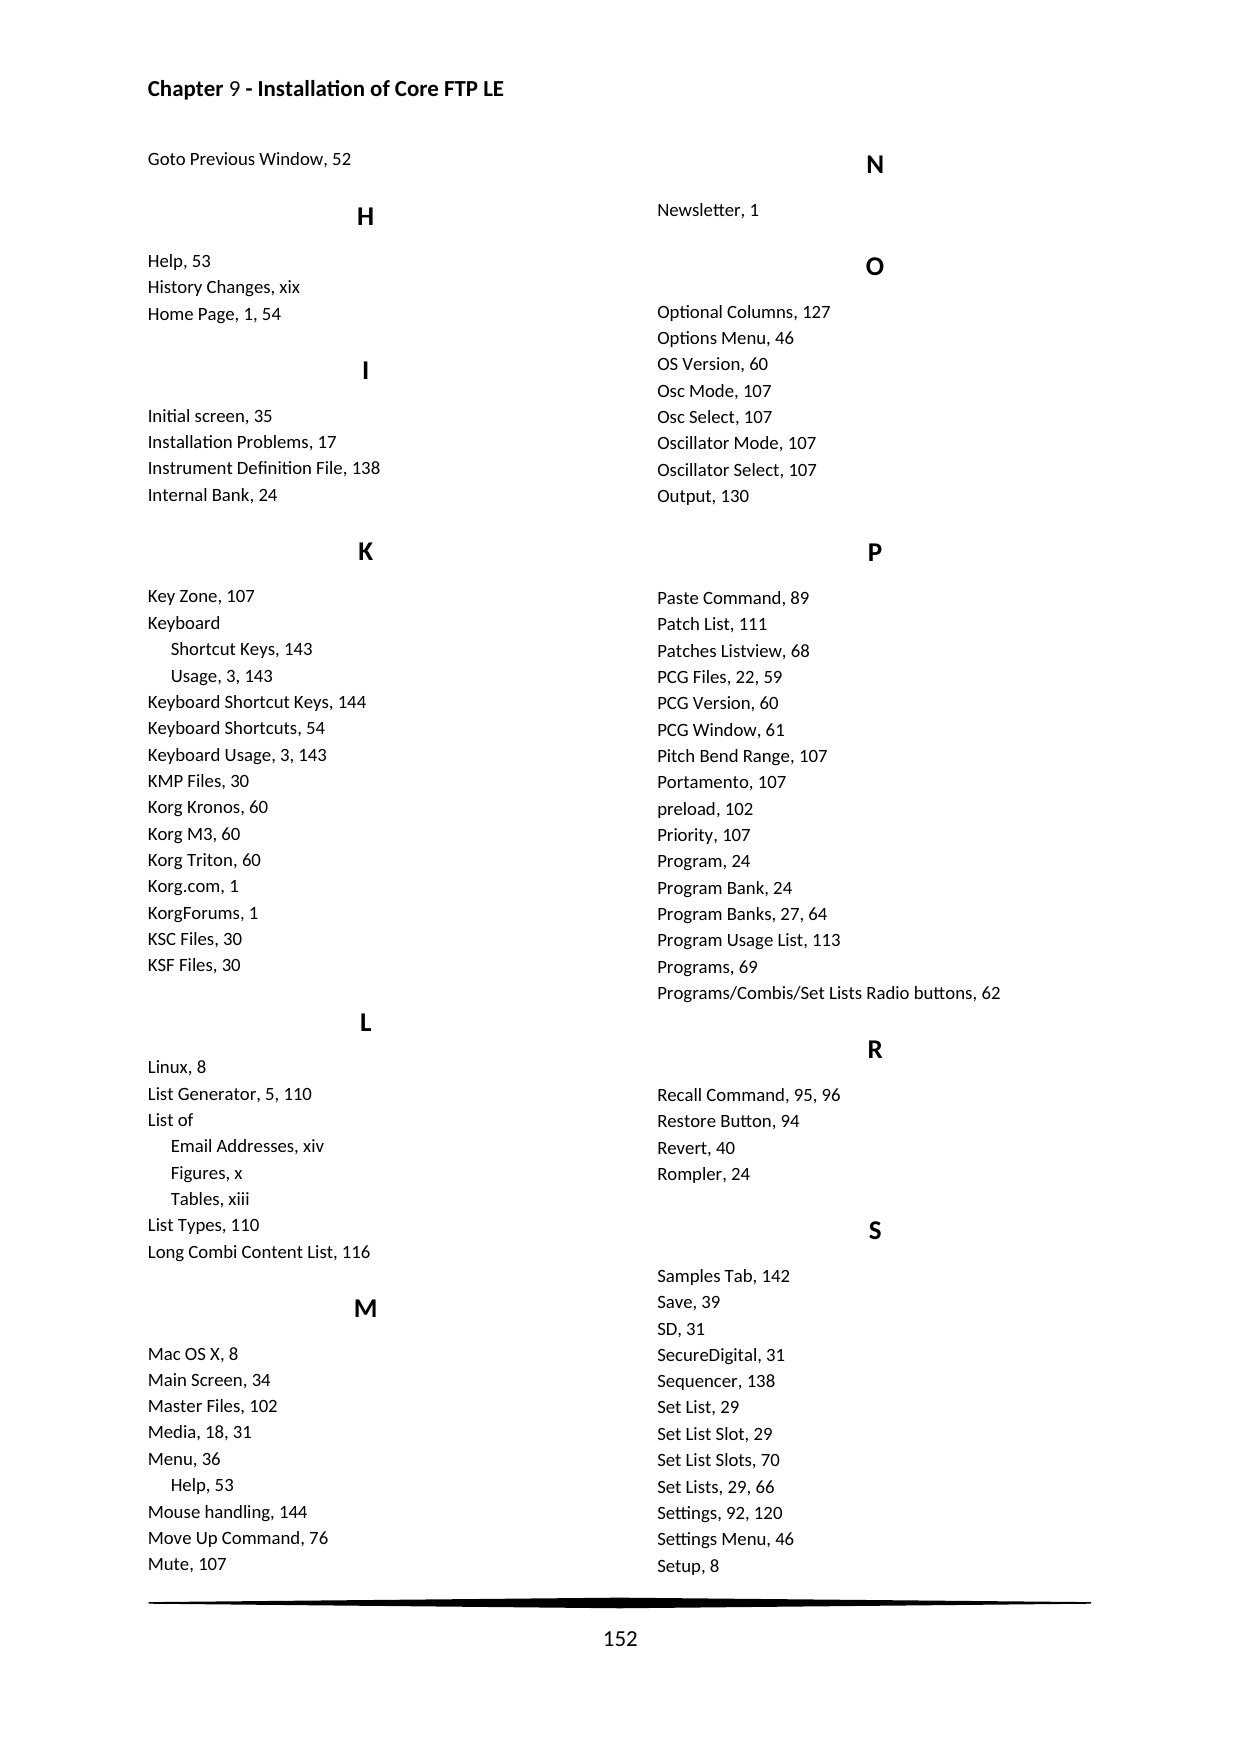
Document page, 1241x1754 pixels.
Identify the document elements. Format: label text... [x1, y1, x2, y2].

text Usage, 3, 143 [171, 664, 583, 687]
text OS Version, 60 [657, 352, 1093, 375]
text List of [148, 1108, 583, 1131]
text Recall Command, 95, 96 [657, 1083, 1093, 1106]
text Pitch Bend Range, 107 [657, 744, 1093, 767]
text Linux, 8 [148, 1055, 583, 1078]
subtitle I [148, 353, 583, 386]
text Optional Columns, 127 [657, 300, 1093, 323]
text Revert, 40 [657, 1136, 1093, 1159]
text Rompler, 24 [657, 1162, 1093, 1185]
text Move Up Command, 76 [148, 1526, 583, 1549]
text Key Zone, 107 [148, 585, 583, 608]
text KSF Files, 30 [148, 954, 583, 977]
subtitle P [657, 536, 1093, 569]
text SecureDigital, 31 [657, 1343, 1093, 1366]
subtitle M [148, 1291, 583, 1324]
text preload, 102 [657, 797, 1093, 820]
text Installation Problems, 17 [148, 430, 583, 453]
text Master Files, 102 [148, 1394, 583, 1417]
text Restore Button, 94 [657, 1109, 1093, 1132]
text Setup, 8 [657, 1554, 1093, 1577]
text Portamento, 107 [657, 771, 1093, 793]
text Korg M3, 60 [148, 822, 583, 845]
subtitle K [148, 534, 583, 567]
text Set List, 29 [657, 1396, 1093, 1419]
subtitle L [148, 1005, 583, 1038]
text PCG Window, 61 [657, 718, 1093, 741]
text Media, 18, 31 [148, 1421, 583, 1444]
text Settings Menu, 46 [657, 1527, 1093, 1550]
text Menu, 36 [148, 1447, 583, 1470]
subtitle S [657, 1213, 1093, 1247]
text Email Addresses, xiv [171, 1134, 583, 1157]
text Options Menu, 46 [657, 326, 1093, 349]
text Keyboard Shortcuts, 54 [148, 716, 583, 739]
text Newsletter, 1 [657, 198, 1093, 221]
text Korg Triton, 60 [148, 848, 583, 871]
text List Types, 110 [148, 1213, 583, 1236]
text Mouse handling, 144 [148, 1500, 583, 1523]
text Program Bank, 24 [657, 876, 1093, 899]
text Instrument Definition File, 138 [148, 457, 583, 479]
text Korg Kronos, 60 [148, 796, 583, 818]
text Programs/Combis/Set Lists Radio buttons, 62 [657, 981, 1093, 1004]
text Settings, 92, 120 [657, 1501, 1093, 1524]
text Program Banks, 27, 64 [657, 902, 1093, 925]
text Tables, xiii [171, 1187, 583, 1210]
text PCG Version, 60 [657, 691, 1093, 714]
text KMP Files, 30 [148, 769, 583, 792]
text Internal Bank, 24 [148, 483, 583, 506]
text Osc Select, 107 [657, 405, 1093, 428]
subtitle O [657, 249, 1093, 282]
text Shortcut Keys, 143 [171, 637, 583, 660]
text Program Usage List, 113 [657, 929, 1093, 952]
text Osc Mode, 107 [657, 379, 1093, 402]
text Sequencer, 138 [657, 1369, 1093, 1392]
text Main Screen, 34 [148, 1368, 583, 1391]
text Set List Slots, 70 [657, 1448, 1093, 1471]
text KSC Files, 30 [148, 927, 583, 950]
text Mute, 107 [148, 1552, 583, 1575]
text Keyboard Usage, 3, 143 [148, 743, 583, 766]
text Mac OS X, 8 [148, 1342, 583, 1364]
text Program, 24 [657, 849, 1093, 872]
subtitle N [657, 148, 1093, 181]
text PCG Files, 22, 59 [657, 665, 1093, 688]
text KorgForums, 1 [148, 901, 583, 924]
text Samples Tab, 142 [657, 1264, 1093, 1287]
text Long Combi Content List, 116 [148, 1240, 583, 1263]
text Korg.com, 1 [148, 874, 583, 897]
text Figures, x [171, 1161, 583, 1184]
text History Changes, xix [148, 276, 583, 299]
text Keyboard [148, 611, 583, 634]
text Help, 53 [171, 1473, 583, 1496]
subtitle R [657, 1033, 1093, 1066]
text List Generator, 5, 110 [148, 1082, 583, 1105]
text Programs, 69 [657, 955, 1093, 978]
text Oscillator Mode, 107 [657, 432, 1093, 454]
text Initial screen, 35 [148, 404, 583, 427]
text Oscillator Select, 107 [657, 458, 1093, 481]
text Save, 39 [657, 1290, 1093, 1313]
text Patch List, 111 [657, 612, 1093, 635]
text Help, 53 [148, 249, 583, 272]
text Paste Command, 89 [657, 586, 1093, 609]
text Set Lists, 29, 66 [657, 1475, 1093, 1498]
text Keyboard Shortcut Keys, 144 [148, 690, 583, 713]
text Set List Slot, 29 [657, 1422, 1093, 1445]
text Patches Listview, 68 [657, 639, 1093, 662]
text Goto Previous Window, 52 [148, 148, 583, 171]
text SD, 31 [657, 1317, 1093, 1339]
subtitle H [148, 199, 583, 232]
text Home Page, 1, 54 [148, 302, 583, 325]
text Output, 130 [657, 484, 1093, 507]
text Priority, 107 [657, 823, 1093, 846]
